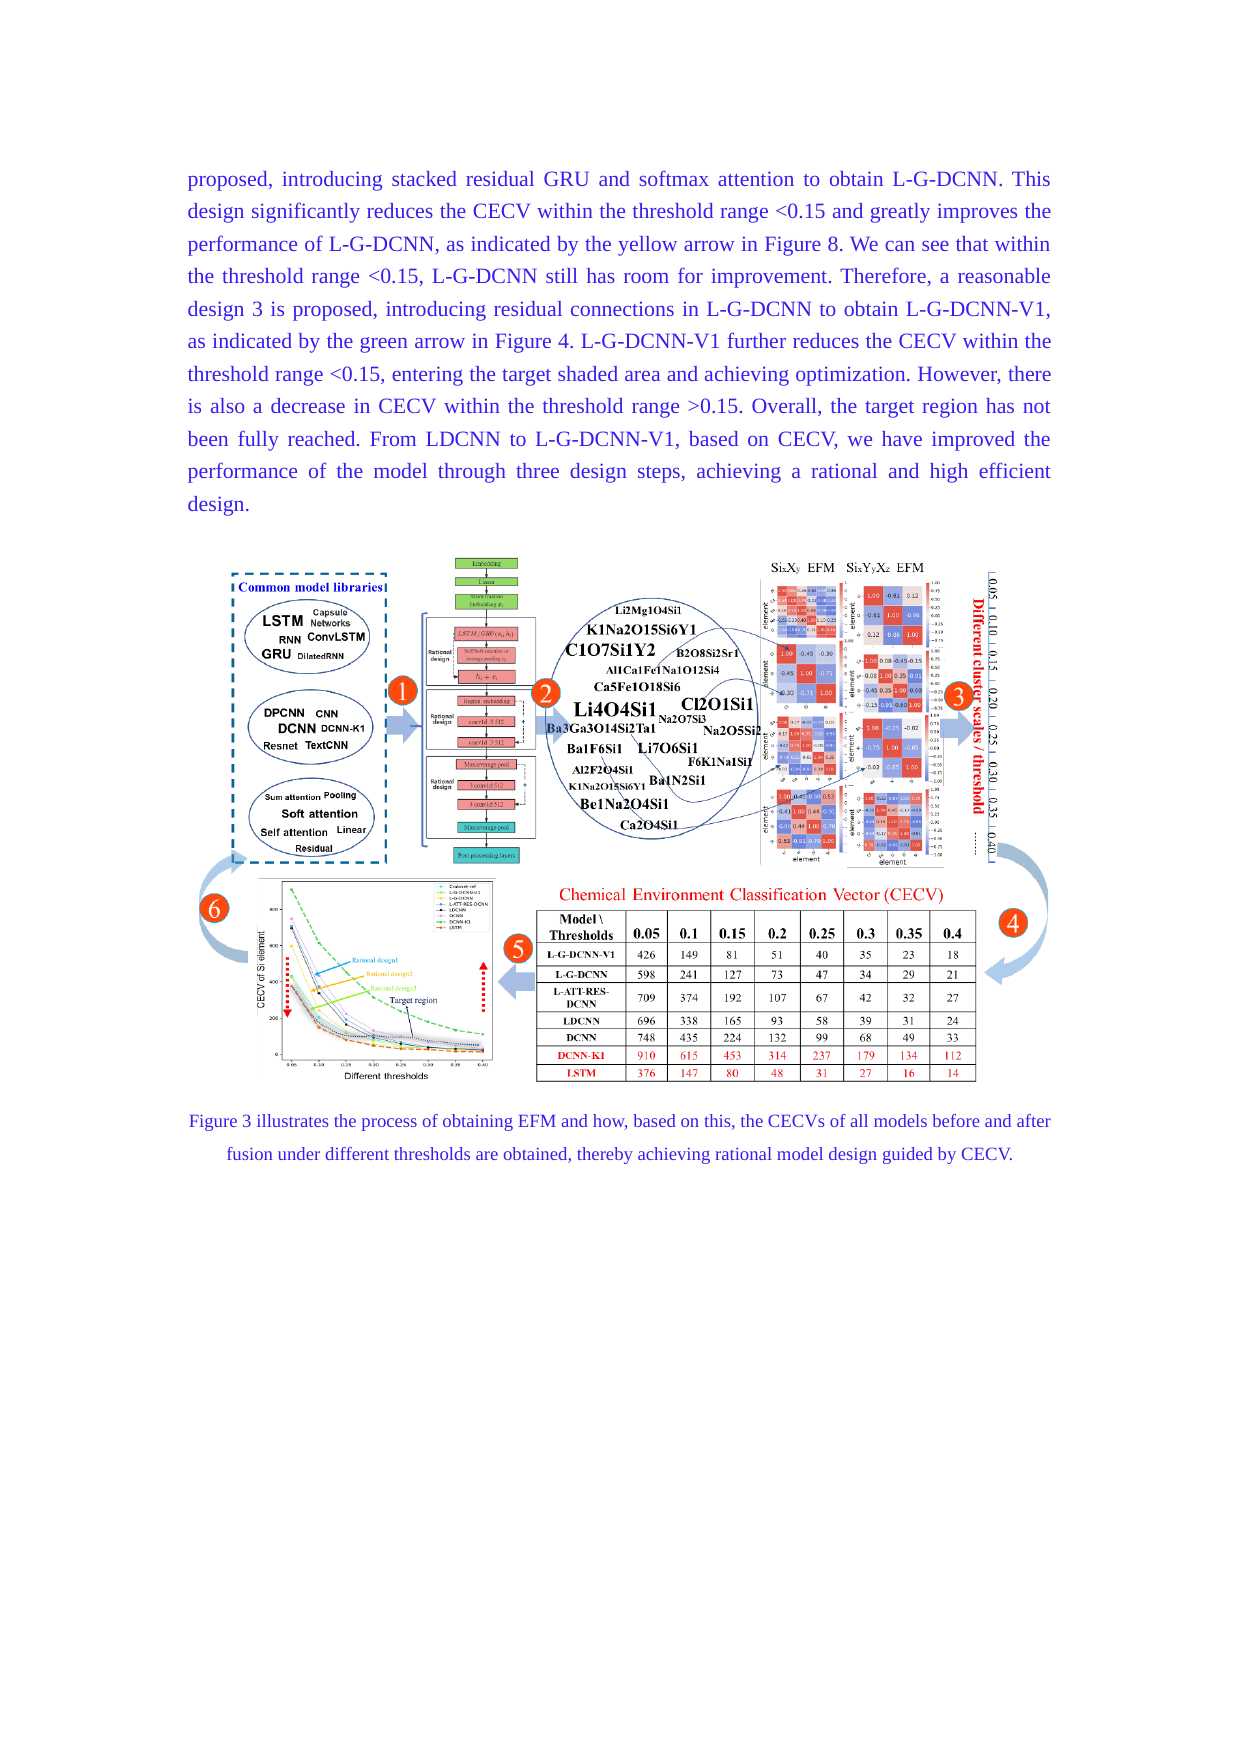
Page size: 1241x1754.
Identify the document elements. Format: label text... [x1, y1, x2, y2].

text Figure 3 illustrates the process of obtaining EFM and how, based on this, the CECVs of all models before and after fusion under different thresholds are obtained, thereby achieving rational model design guided by CECV. [187, 1104, 1053, 1169]
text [187, 162, 1053, 519]
picture [192, 552, 1049, 1087]
